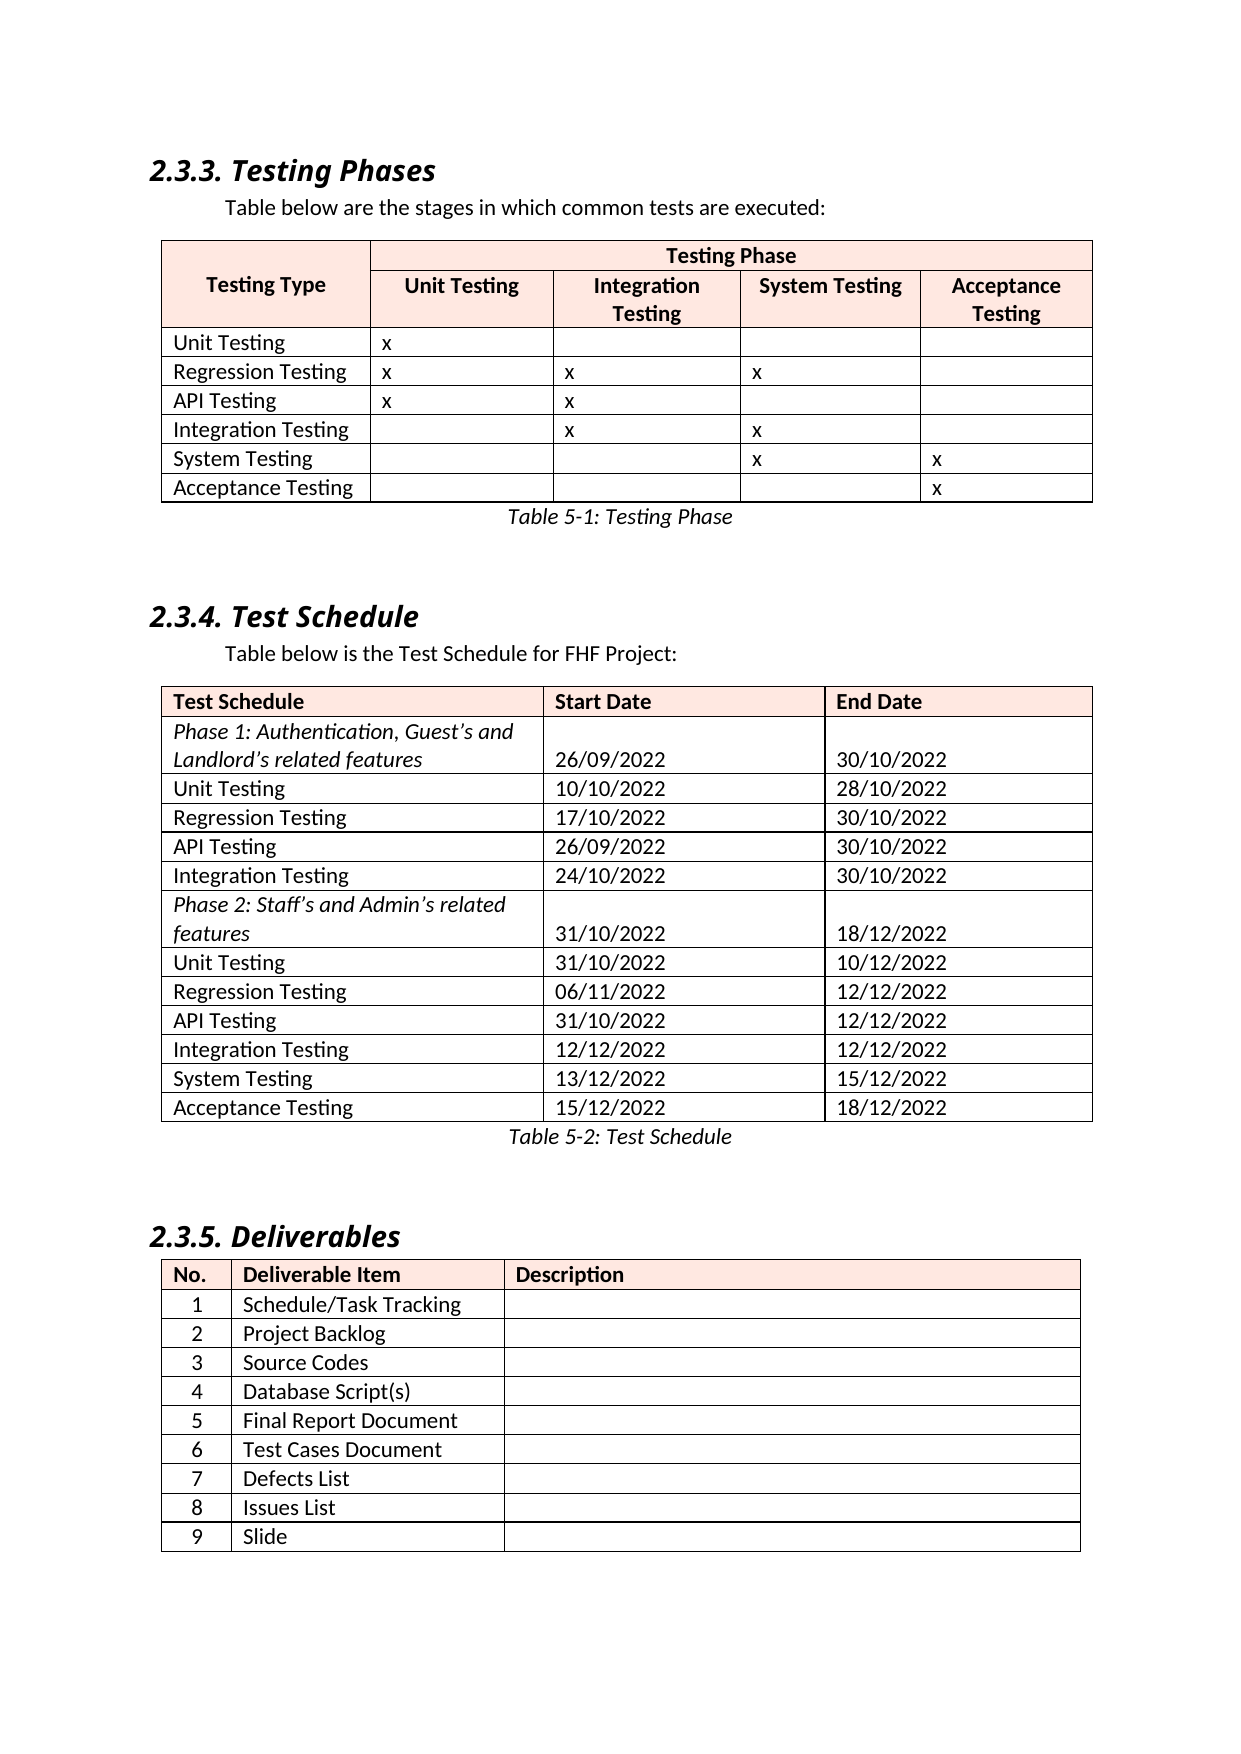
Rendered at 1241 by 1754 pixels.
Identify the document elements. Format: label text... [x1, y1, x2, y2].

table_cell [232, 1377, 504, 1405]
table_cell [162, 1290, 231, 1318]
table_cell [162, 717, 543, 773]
subtitle 2.3.3. Testing Phases [150, 150, 1093, 190]
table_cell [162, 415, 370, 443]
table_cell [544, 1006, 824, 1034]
text Table 5-1: Testing Phase [150, 502, 1093, 531]
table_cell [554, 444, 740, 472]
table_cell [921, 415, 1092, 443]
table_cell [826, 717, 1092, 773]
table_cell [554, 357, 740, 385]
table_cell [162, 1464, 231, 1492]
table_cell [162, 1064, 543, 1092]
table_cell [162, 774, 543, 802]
subtitle 2.3.4. Test Schedule [150, 596, 1093, 636]
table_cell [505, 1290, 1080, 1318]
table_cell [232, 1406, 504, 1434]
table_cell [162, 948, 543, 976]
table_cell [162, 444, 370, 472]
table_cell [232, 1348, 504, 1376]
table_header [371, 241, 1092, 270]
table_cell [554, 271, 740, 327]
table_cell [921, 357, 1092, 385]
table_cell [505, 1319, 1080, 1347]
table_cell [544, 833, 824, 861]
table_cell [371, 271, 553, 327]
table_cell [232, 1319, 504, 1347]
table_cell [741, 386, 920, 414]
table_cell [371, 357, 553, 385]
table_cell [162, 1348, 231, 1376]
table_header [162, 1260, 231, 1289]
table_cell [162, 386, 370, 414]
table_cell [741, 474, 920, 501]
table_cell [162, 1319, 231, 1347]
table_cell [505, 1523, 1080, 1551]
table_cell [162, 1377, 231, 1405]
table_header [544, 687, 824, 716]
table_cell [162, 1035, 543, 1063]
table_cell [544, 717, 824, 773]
text Table below are the stages in which common tests are executed: [150, 193, 1093, 221]
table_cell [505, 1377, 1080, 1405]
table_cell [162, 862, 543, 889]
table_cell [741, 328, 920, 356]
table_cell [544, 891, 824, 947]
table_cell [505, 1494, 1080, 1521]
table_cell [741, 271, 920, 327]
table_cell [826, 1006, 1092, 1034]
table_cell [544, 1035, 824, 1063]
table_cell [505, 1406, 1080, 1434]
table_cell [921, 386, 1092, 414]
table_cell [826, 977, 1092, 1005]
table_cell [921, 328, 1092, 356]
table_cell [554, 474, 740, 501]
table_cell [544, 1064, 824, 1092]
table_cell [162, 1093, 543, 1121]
text Table below is the Test Schedule for FHF Project: [150, 639, 1093, 667]
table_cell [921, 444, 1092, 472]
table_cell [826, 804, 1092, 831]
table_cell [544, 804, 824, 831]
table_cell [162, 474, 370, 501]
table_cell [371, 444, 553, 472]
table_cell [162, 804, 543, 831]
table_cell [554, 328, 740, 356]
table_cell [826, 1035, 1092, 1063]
subtitle 2.3.5. Deliverables [150, 1216, 1093, 1256]
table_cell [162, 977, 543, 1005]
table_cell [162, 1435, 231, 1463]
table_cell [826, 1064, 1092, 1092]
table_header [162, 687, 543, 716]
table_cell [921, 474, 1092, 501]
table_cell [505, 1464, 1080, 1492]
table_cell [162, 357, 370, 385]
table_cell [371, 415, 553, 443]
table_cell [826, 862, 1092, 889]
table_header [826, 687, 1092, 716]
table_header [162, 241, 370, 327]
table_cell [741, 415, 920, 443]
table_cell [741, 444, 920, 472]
text Table 5-2: Test Schedule [150, 1122, 1093, 1150]
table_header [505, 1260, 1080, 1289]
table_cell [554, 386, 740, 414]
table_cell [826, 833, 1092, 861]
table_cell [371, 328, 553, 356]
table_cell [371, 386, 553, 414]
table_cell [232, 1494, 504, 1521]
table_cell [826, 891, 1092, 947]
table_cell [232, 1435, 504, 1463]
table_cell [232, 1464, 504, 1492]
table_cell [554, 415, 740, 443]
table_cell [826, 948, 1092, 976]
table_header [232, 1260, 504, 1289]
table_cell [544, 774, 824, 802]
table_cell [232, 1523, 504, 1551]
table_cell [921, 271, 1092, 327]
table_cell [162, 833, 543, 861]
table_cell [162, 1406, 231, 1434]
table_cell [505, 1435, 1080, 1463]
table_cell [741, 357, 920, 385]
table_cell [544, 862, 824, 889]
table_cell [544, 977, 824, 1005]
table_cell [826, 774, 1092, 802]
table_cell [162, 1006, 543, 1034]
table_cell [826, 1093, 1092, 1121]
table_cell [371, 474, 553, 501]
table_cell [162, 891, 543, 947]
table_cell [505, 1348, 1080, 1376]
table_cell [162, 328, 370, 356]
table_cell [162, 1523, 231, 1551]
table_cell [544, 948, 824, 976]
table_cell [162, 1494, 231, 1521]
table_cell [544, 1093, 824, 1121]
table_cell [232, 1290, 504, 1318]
